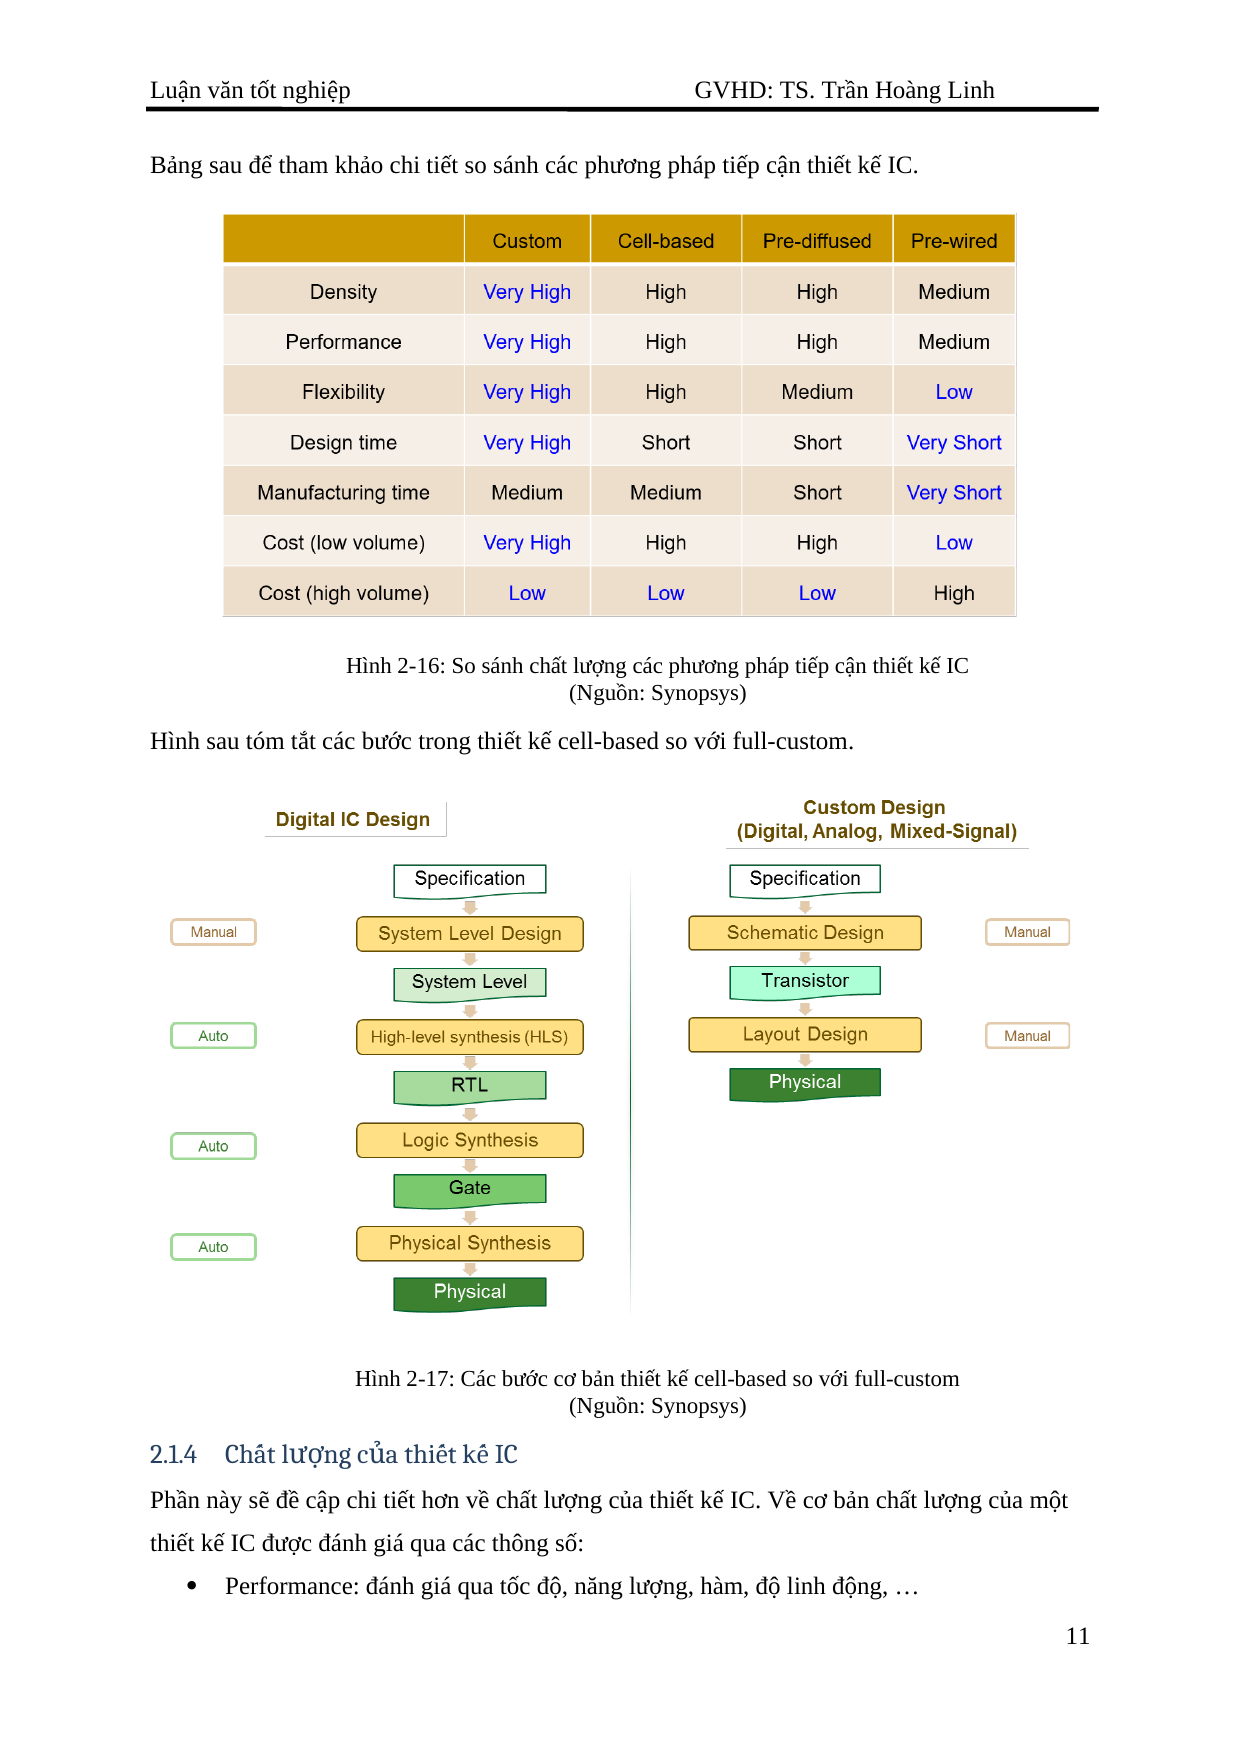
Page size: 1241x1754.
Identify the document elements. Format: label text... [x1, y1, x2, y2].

picture [222, 213, 1018, 617]
text (Nguồn: Synopsys) [225, 1392, 1090, 1418]
text Bảng sau để tham khảo chi tiết so sánh các phương pháp tiếp cận thiết kế IC. [150, 150, 1090, 179]
picture [170, 789, 1071, 1331]
text Phần này sẽ đề cập chi tiết hơn về chất lượng của thiết kế IC. Về cơ bản chất lượng của một thiết kế IC được đánh giá qua các thông số: [150, 1485, 1090, 1557]
list Chất lượng của thiết kế IC [150, 1439, 1090, 1470]
text Hình sau tóm tắt các bước trong thiết kế cell-based so với full-custom. [150, 726, 1090, 754]
text (Nguồn: Synopsys) [225, 679, 1090, 705]
list Performance: đánh giá qua tốc độ, năng lượng, hàm, độ linh động, … [187, 1571, 1090, 1600]
